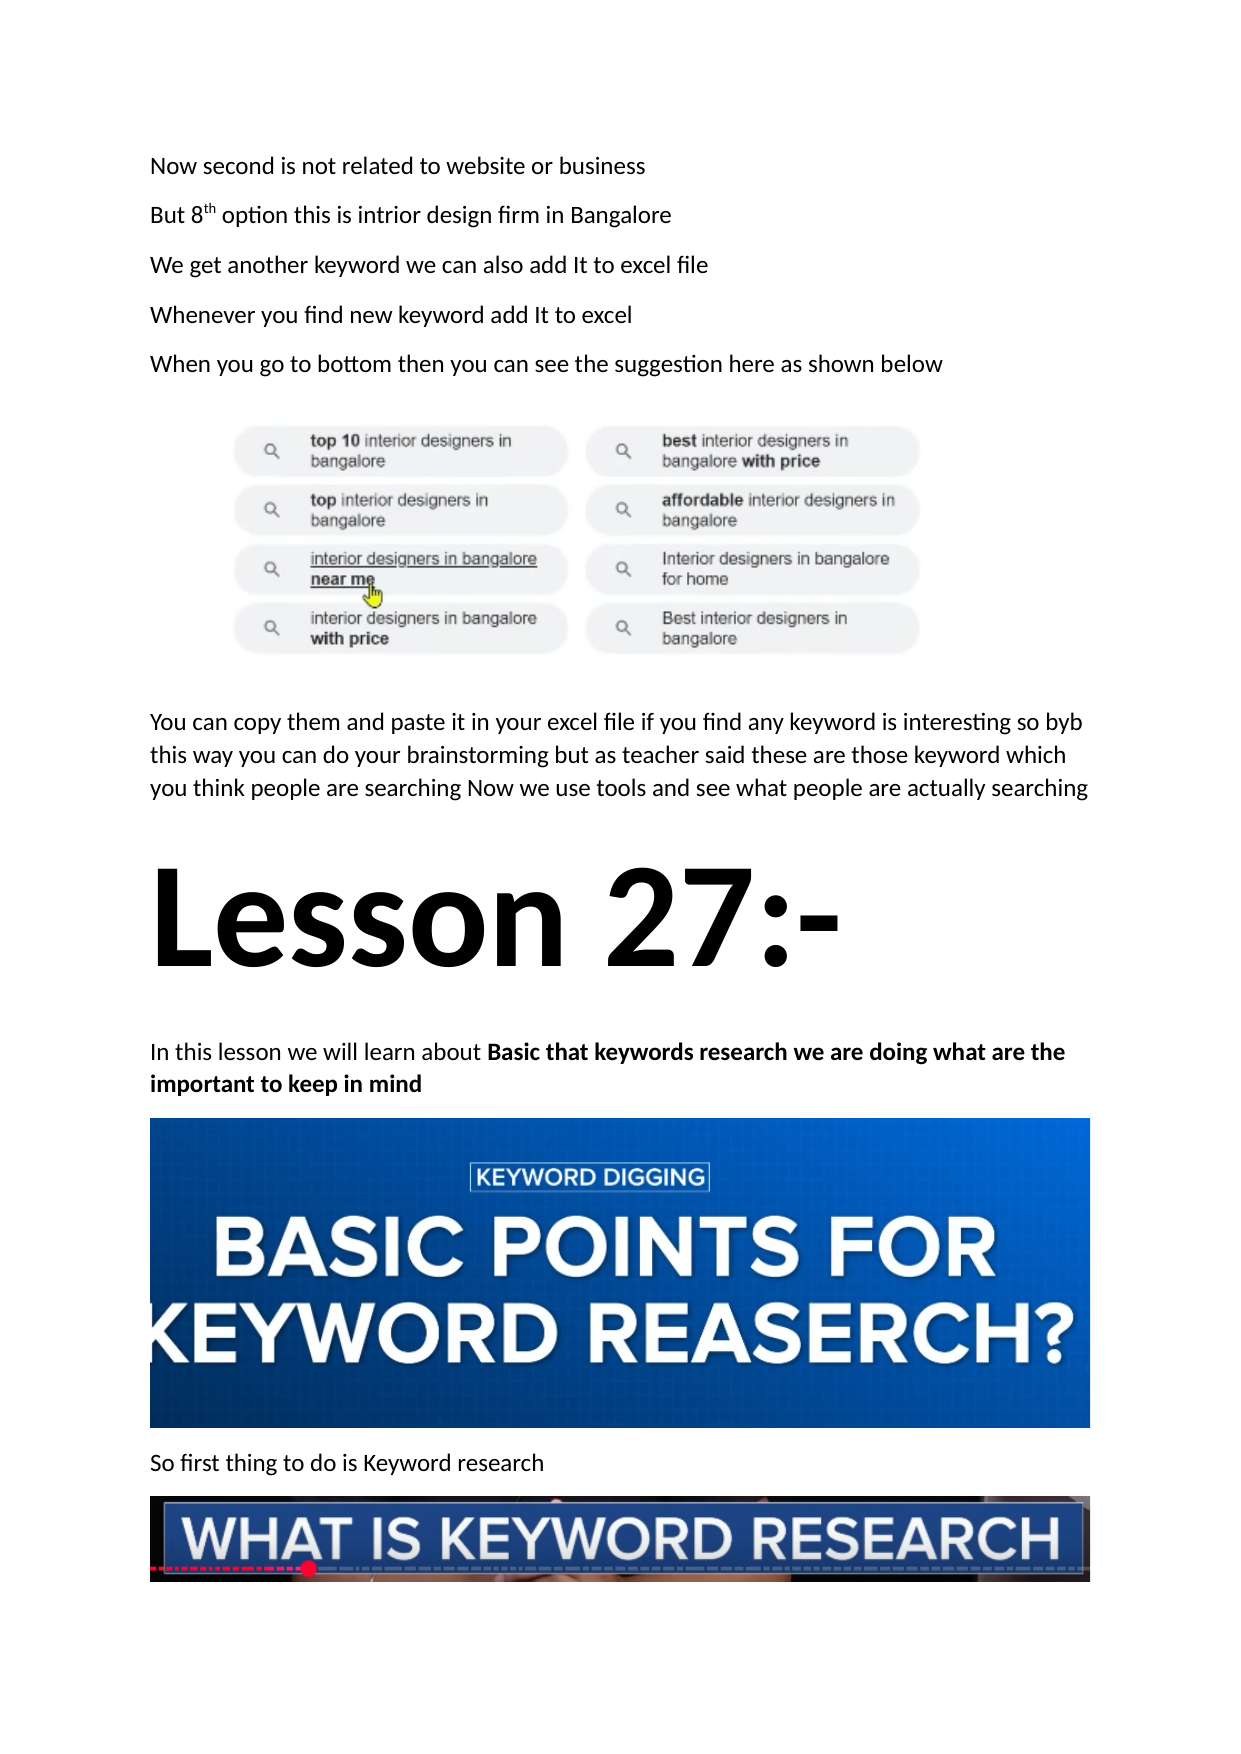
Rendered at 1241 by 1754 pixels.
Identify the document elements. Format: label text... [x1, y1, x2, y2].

text In this lesson we will learn about Basic that keywords research we are doing what are the important to keep in mind [150, 1036, 1090, 1099]
text Whenever you find new keyword add It to excel [150, 299, 1090, 329]
picture [150, 397, 1047, 687]
picture [150, 1118, 1091, 1428]
picture [150, 1496, 1091, 1582]
text Now second is not related to website or business [150, 150, 1090, 181]
text We get another keyword we can also add It to excel file [150, 249, 1090, 280]
text Lesson 27:- [150, 821, 1090, 1004]
text When you go to bottom then you can see the suggestion here as shown below [150, 348, 1090, 379]
text So first thing to do is Keyword research [150, 1447, 1090, 1477]
text You can copy them and paste it in your excel file if you find any keyword is interesting so byb this way you can do your brainstorming but as teacher said these are those keyword which you think people are searching Now we use tools and see what people are actually searching [150, 706, 1090, 802]
text But 8th option this is intrior design firm in Bangalore [150, 199, 1090, 230]
